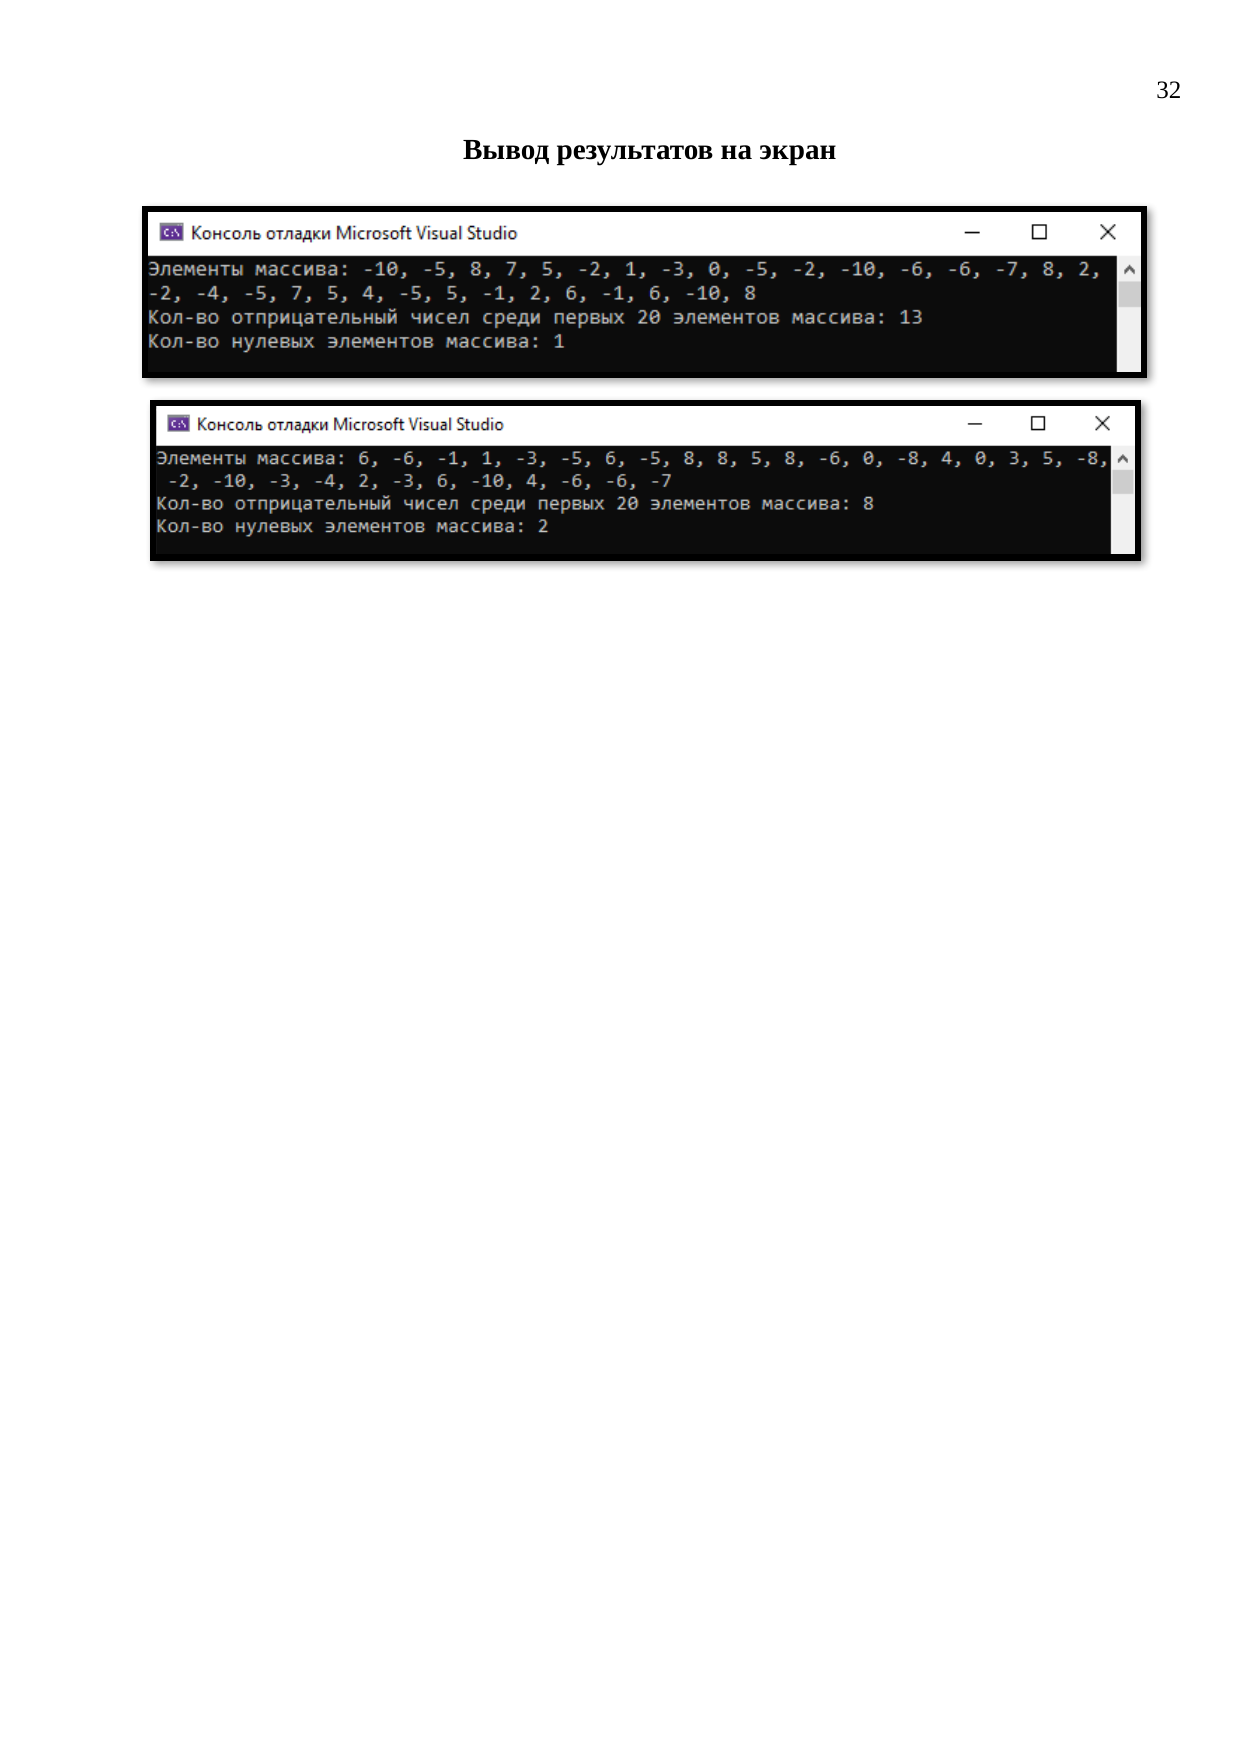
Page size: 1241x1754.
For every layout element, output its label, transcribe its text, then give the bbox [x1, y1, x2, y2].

picture [148, 212, 1141, 372]
picture [156, 406, 1135, 554]
text Вывод результатов на экран [118, 132, 1181, 166]
